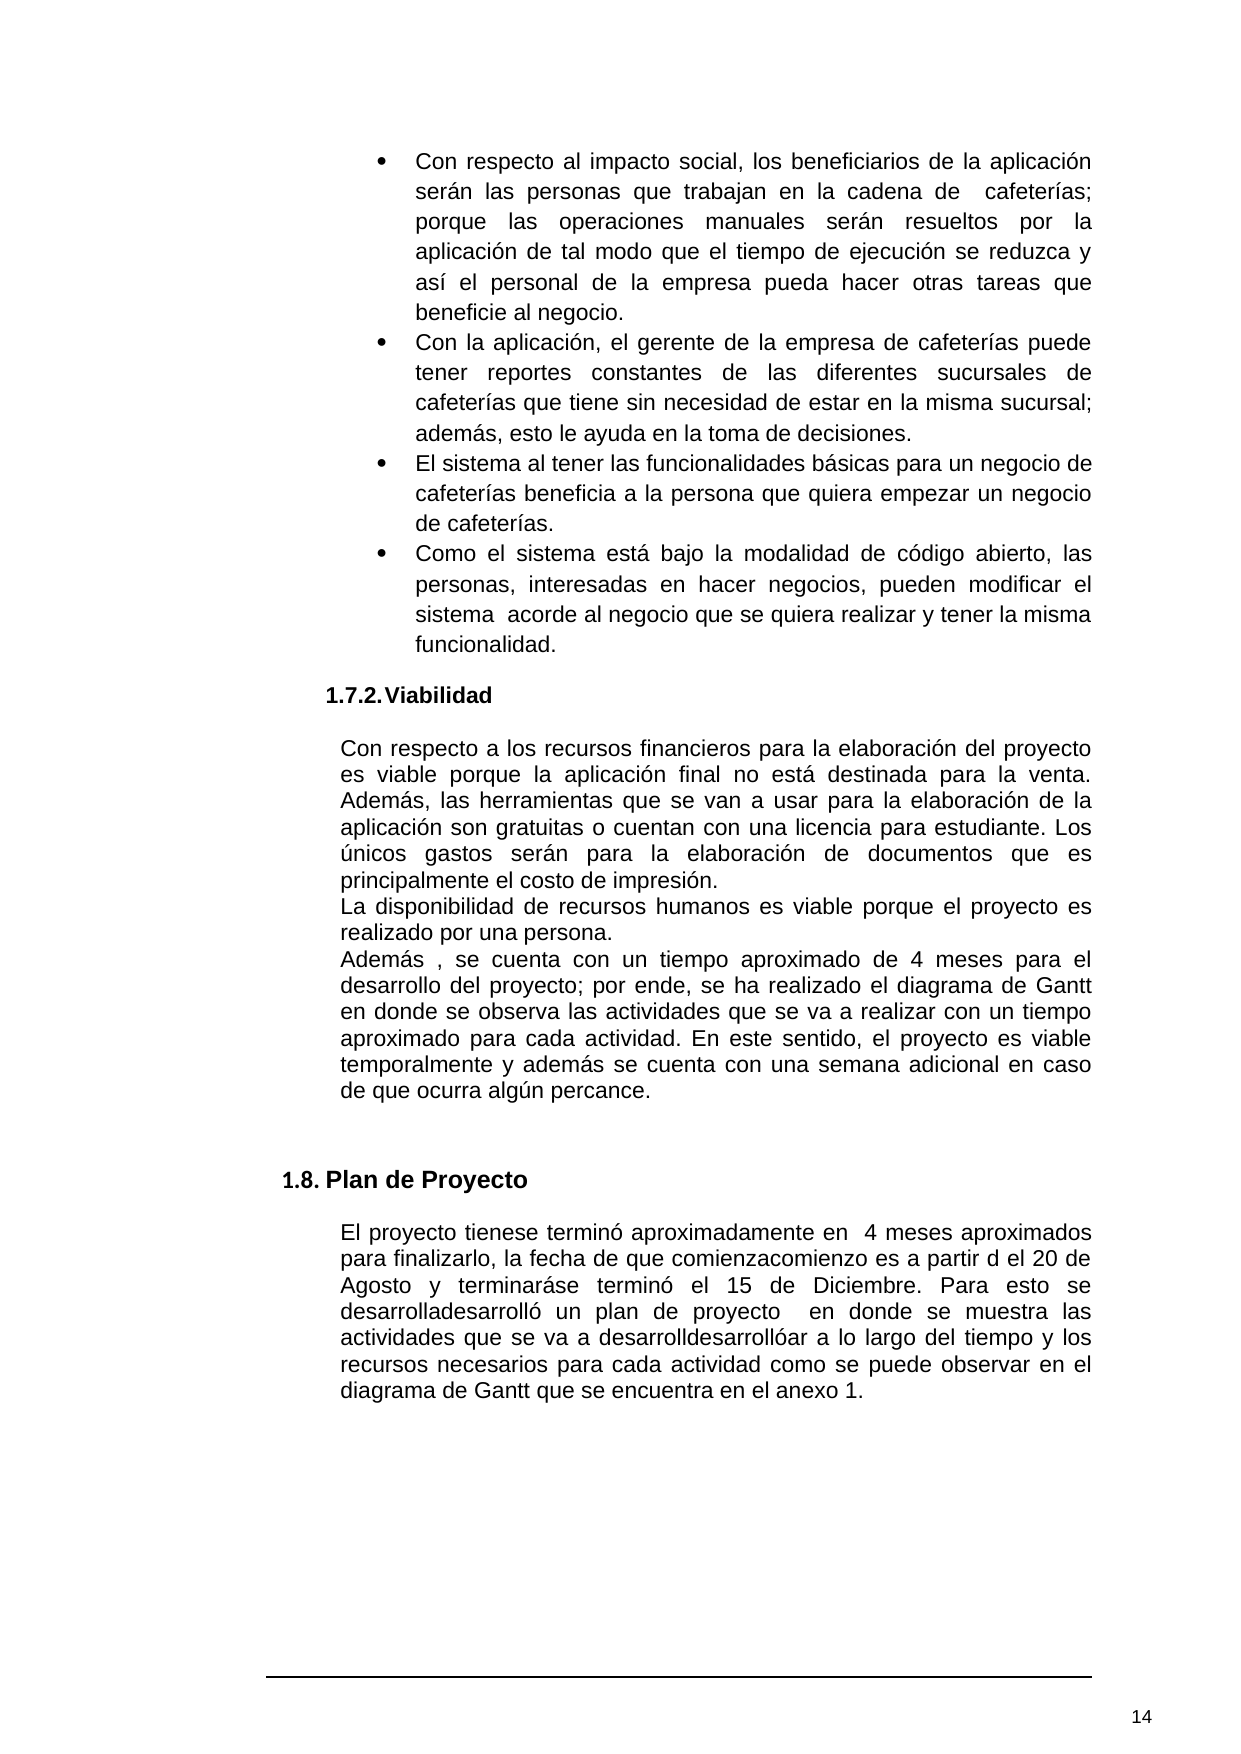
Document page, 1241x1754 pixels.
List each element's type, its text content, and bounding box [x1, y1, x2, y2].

text , se cuenta con un tiempo aproximado de 4 meses para el desarrollo del proyecto; por ende, se ha realizado el diagrama de Gantt en donde se observa las actividades que se va a realizar con un tiempo aproximado para cada actividad. En este sentido, el proyecto es viable temporalmente y además se cuenta con una semana adicional en caso de que ocurra algún percance. [340, 946, 1092, 1104]
list Con respecto al impacto social, los beneficiarios de la aplicación serán las personas que trabajan en la cafeterías; porque las operaciones manuales serán resueltos por la aplicación de tal modo que el tiempo dese reduzca [378, 148, 1092, 325]
text Con respecto a los recursos financieros para la elaboración del proyecto es viable porque la aplicación final no está destinada para la venta. Además, as herramientas que se van a usar para la elaboración de la aplicación son gratuitas o cuentan con una licencia para estudiante. Los únicos gastos serán para la elaboración de documentos que es principalmente el costo d impresión. [340, 735, 1092, 893]
subtitle Viabilidad [325, 682, 1092, 708]
list Como el sistema está bajo la modalidad de código abierto, las personas, interesadas hacer negocios, pueden modificar el sistema acorde l negocio que se quiera realizar y tener la misma funcionalidad. [378, 540, 1092, 657]
list Con la aplicación, el gerente de la empresa de cafeterías puede tener reportes constantes de las diferentes sucursales de cafeterías que tiene sin necesidad de estar en la misma sucursal; esto le toma decisiones. [378, 329, 1092, 446]
text La disponibilidad de recursos humanos es viable porque el proyecto es realizado por una persona. [340, 893, 1092, 946]
